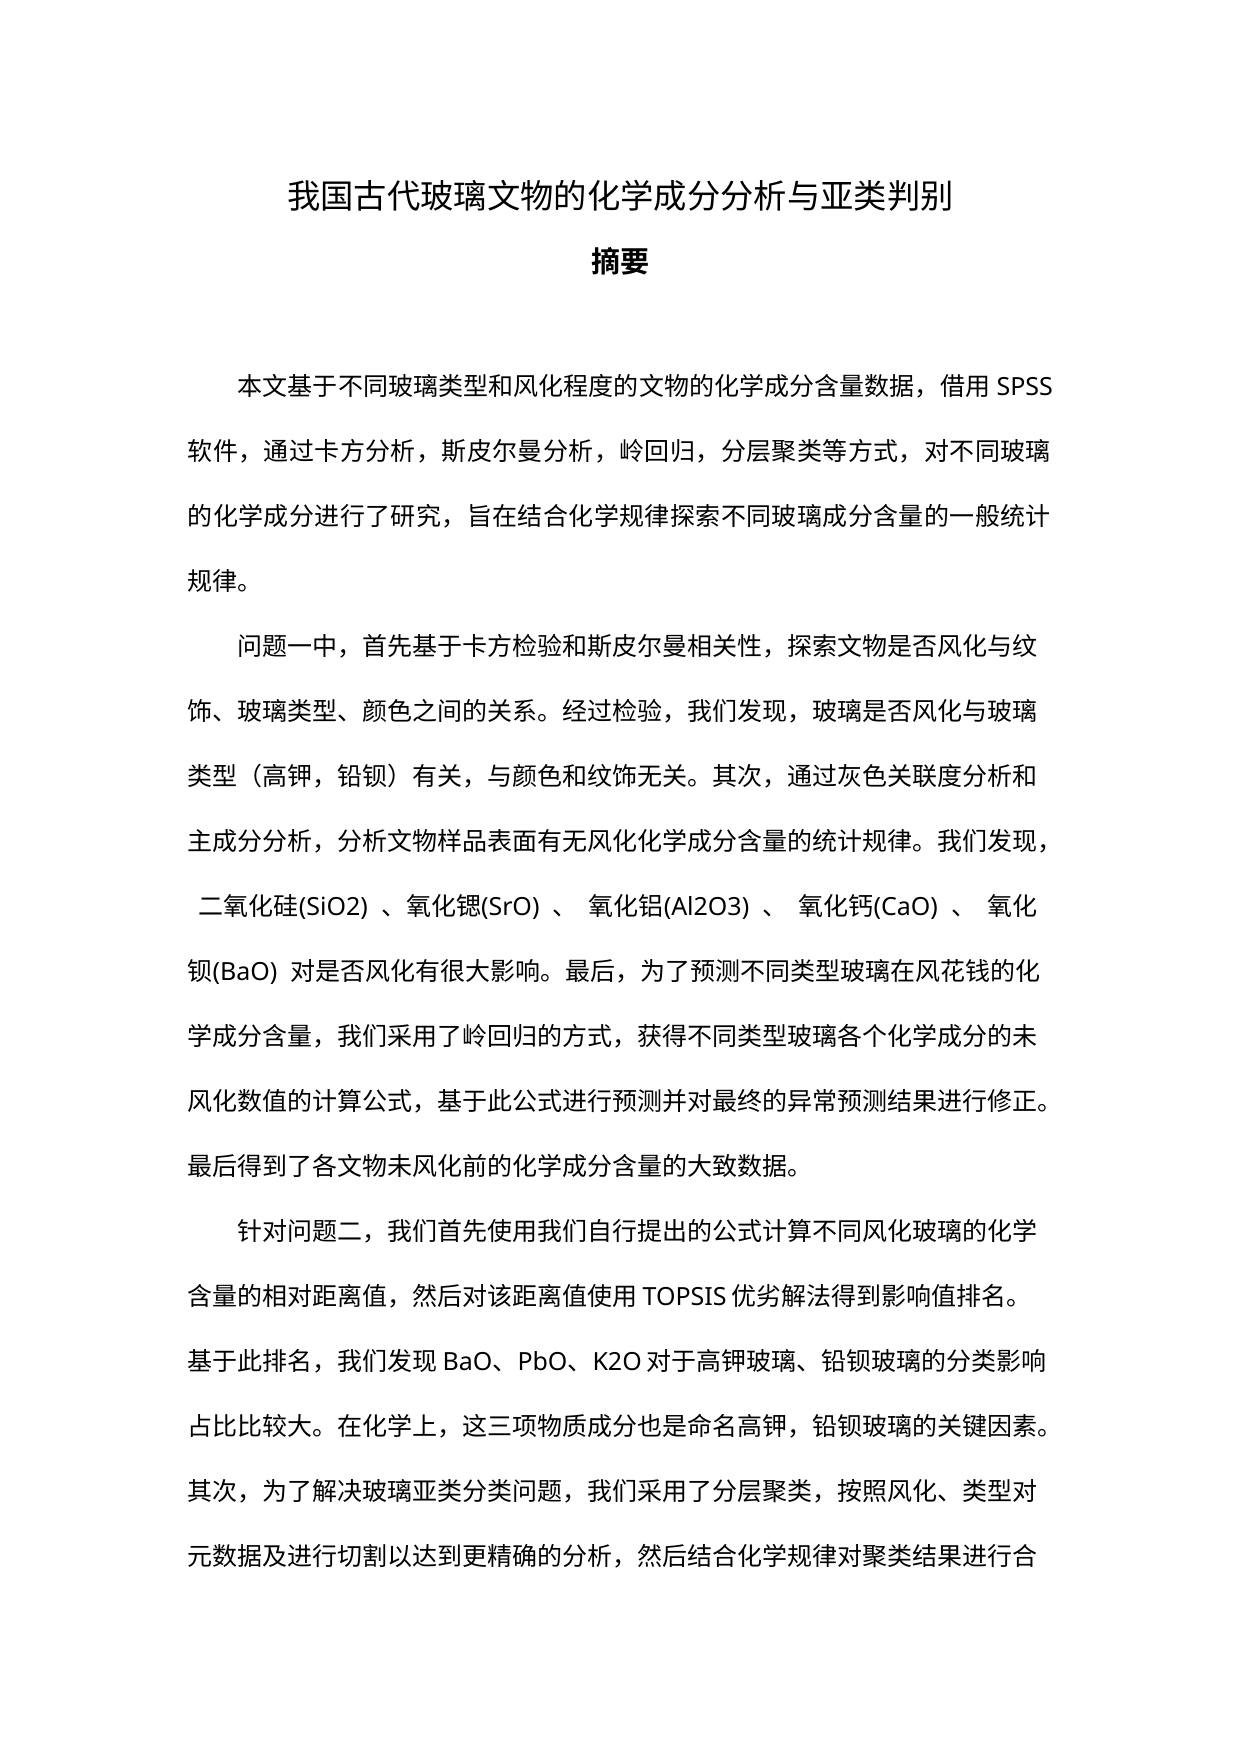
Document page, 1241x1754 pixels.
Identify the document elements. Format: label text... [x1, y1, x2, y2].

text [187, 1197, 1053, 1587]
text 本文基于不同玻璃类型和风化程度的文物的化学成分含量数据，借用SPSS软件，通过卡方分析，斯皮尔曼分析，岭回归，分层聚类等方式，对不同玻璃的化学成分进行了研究，旨在结合化学规律探索不同玻璃成分含量的一般统计规律。 [187, 352, 1053, 612]
text 我国古代玻璃文物的化学成分分析与亚类判别 [187, 162, 1053, 227]
subtitle 摘要 [187, 227, 1053, 292]
text 问题一中，首先基于卡方检验和斯皮尔曼相关性，探索文物是否风化与纹饰、玻璃类型、颜色之间的关系。经过检验，我们发现，玻璃是否风化与玻璃类型（高钾，铅钡）有关，与颜色和纹饰无关。其次，通过灰色关联度分析和主成分分析，分析文物样品表面有无风化化学成分含量的统计规律。我们发现， 二氧化硅(SiO2) 、氧化锶(SrO) 、 氧化铝(Al2O3) 、 氧化钙(CaO) 、 氧化钡(BaO) 对是否风化有很大影响。最后，为了预测不同类型玻璃在风花钱的化学成分含量，我们采用了岭回归的方式，获得不同类型玻璃各个化学成分的未风化数值的计算公式，基于此公式进行预测并对最终的异常预测结果进行修正。最后得到了各文物未风化前的化学成分含量的大致数据。 [187, 612, 1053, 1197]
